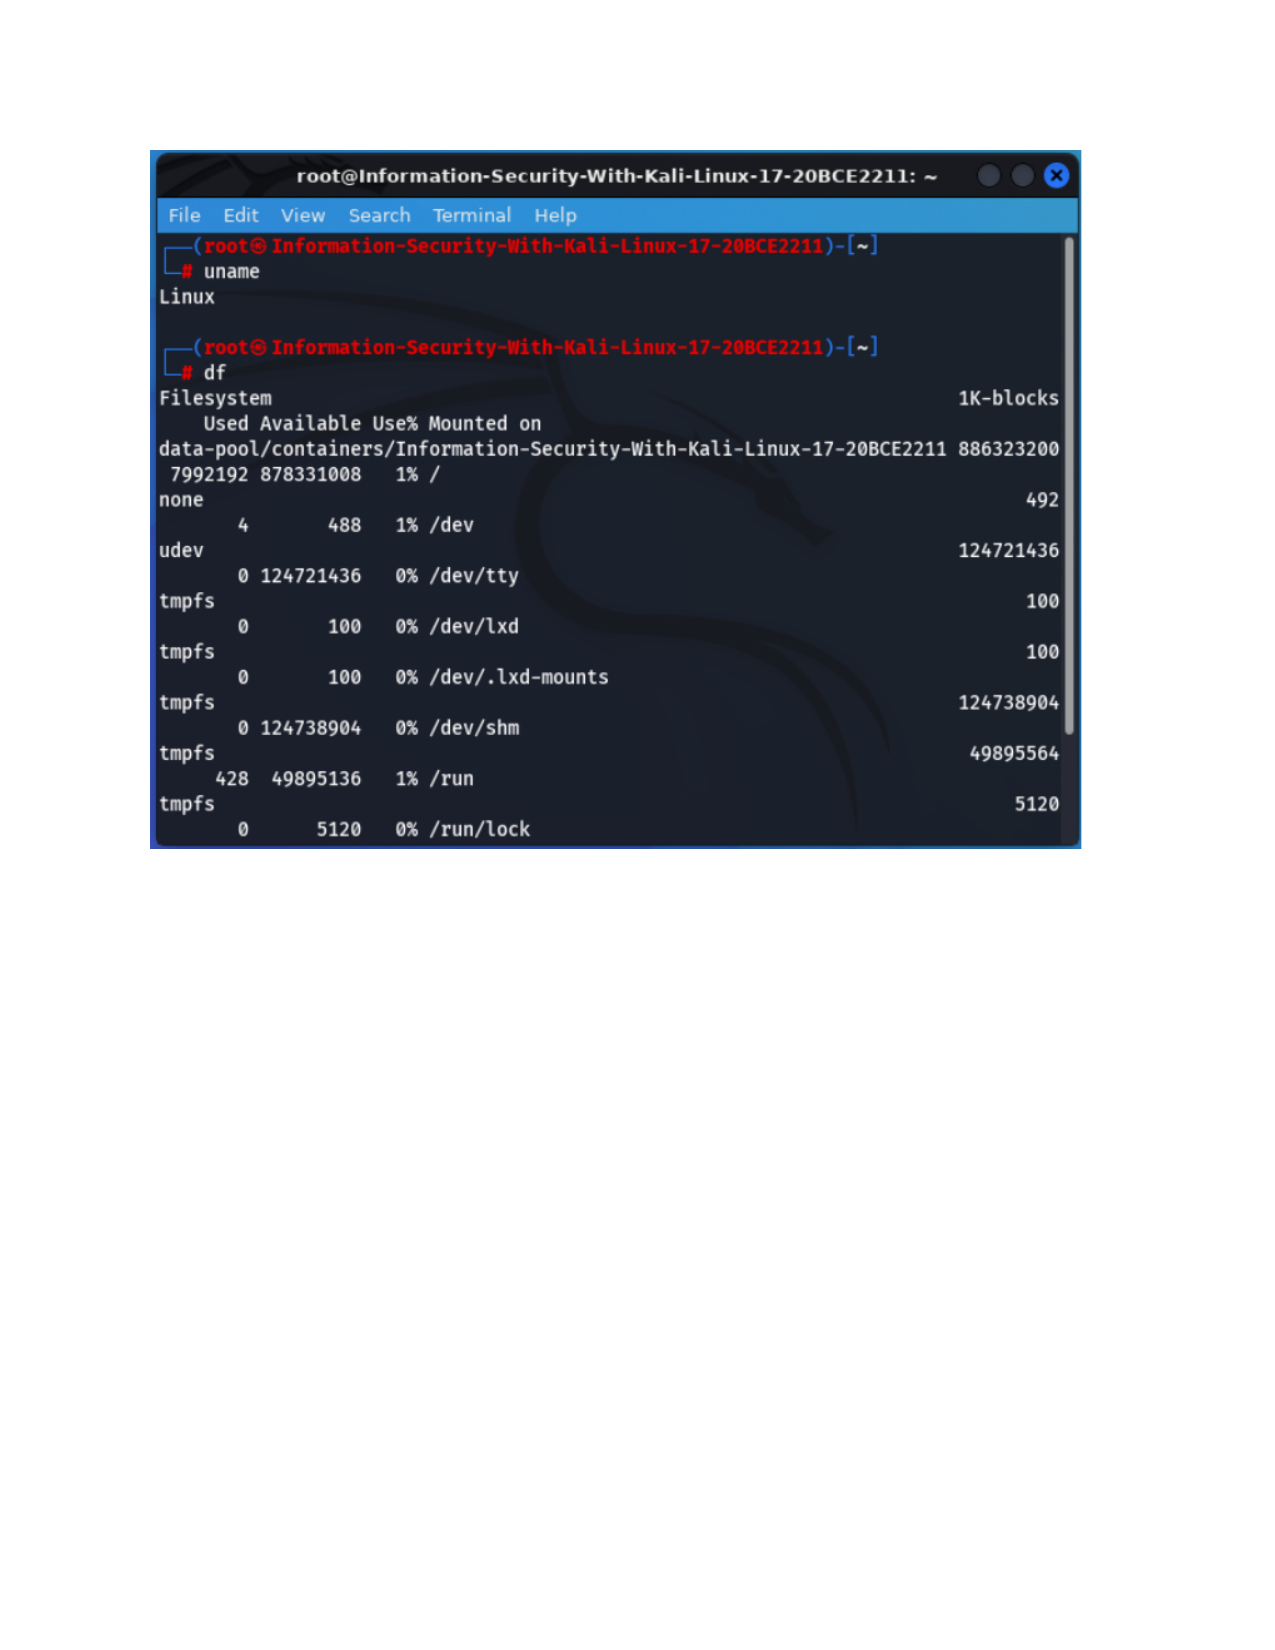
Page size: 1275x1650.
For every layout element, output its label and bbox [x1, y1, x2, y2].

picture [150, 150, 1082, 849]
